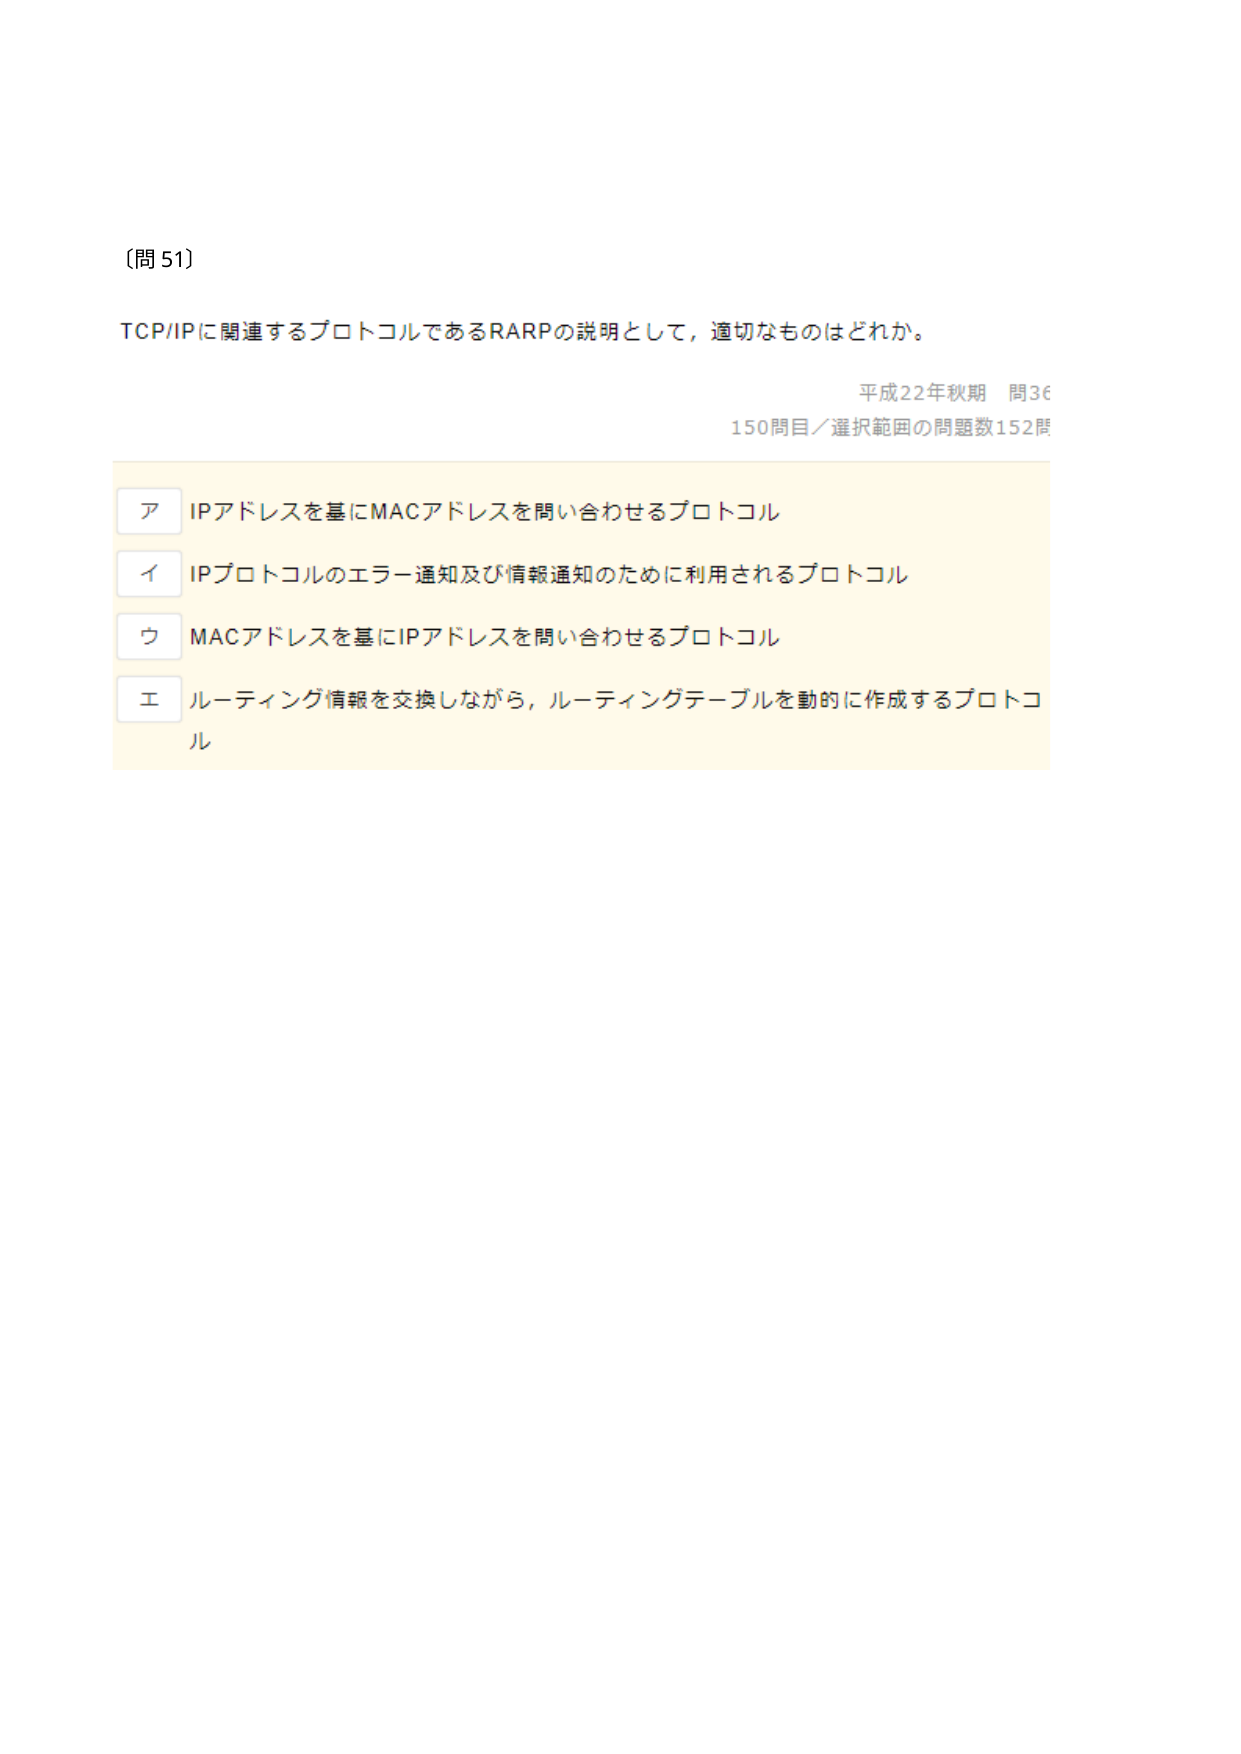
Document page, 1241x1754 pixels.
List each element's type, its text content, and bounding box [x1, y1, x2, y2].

text 〔問51〕 [112, 239, 1128, 277]
picture [112, 314, 1050, 770]
